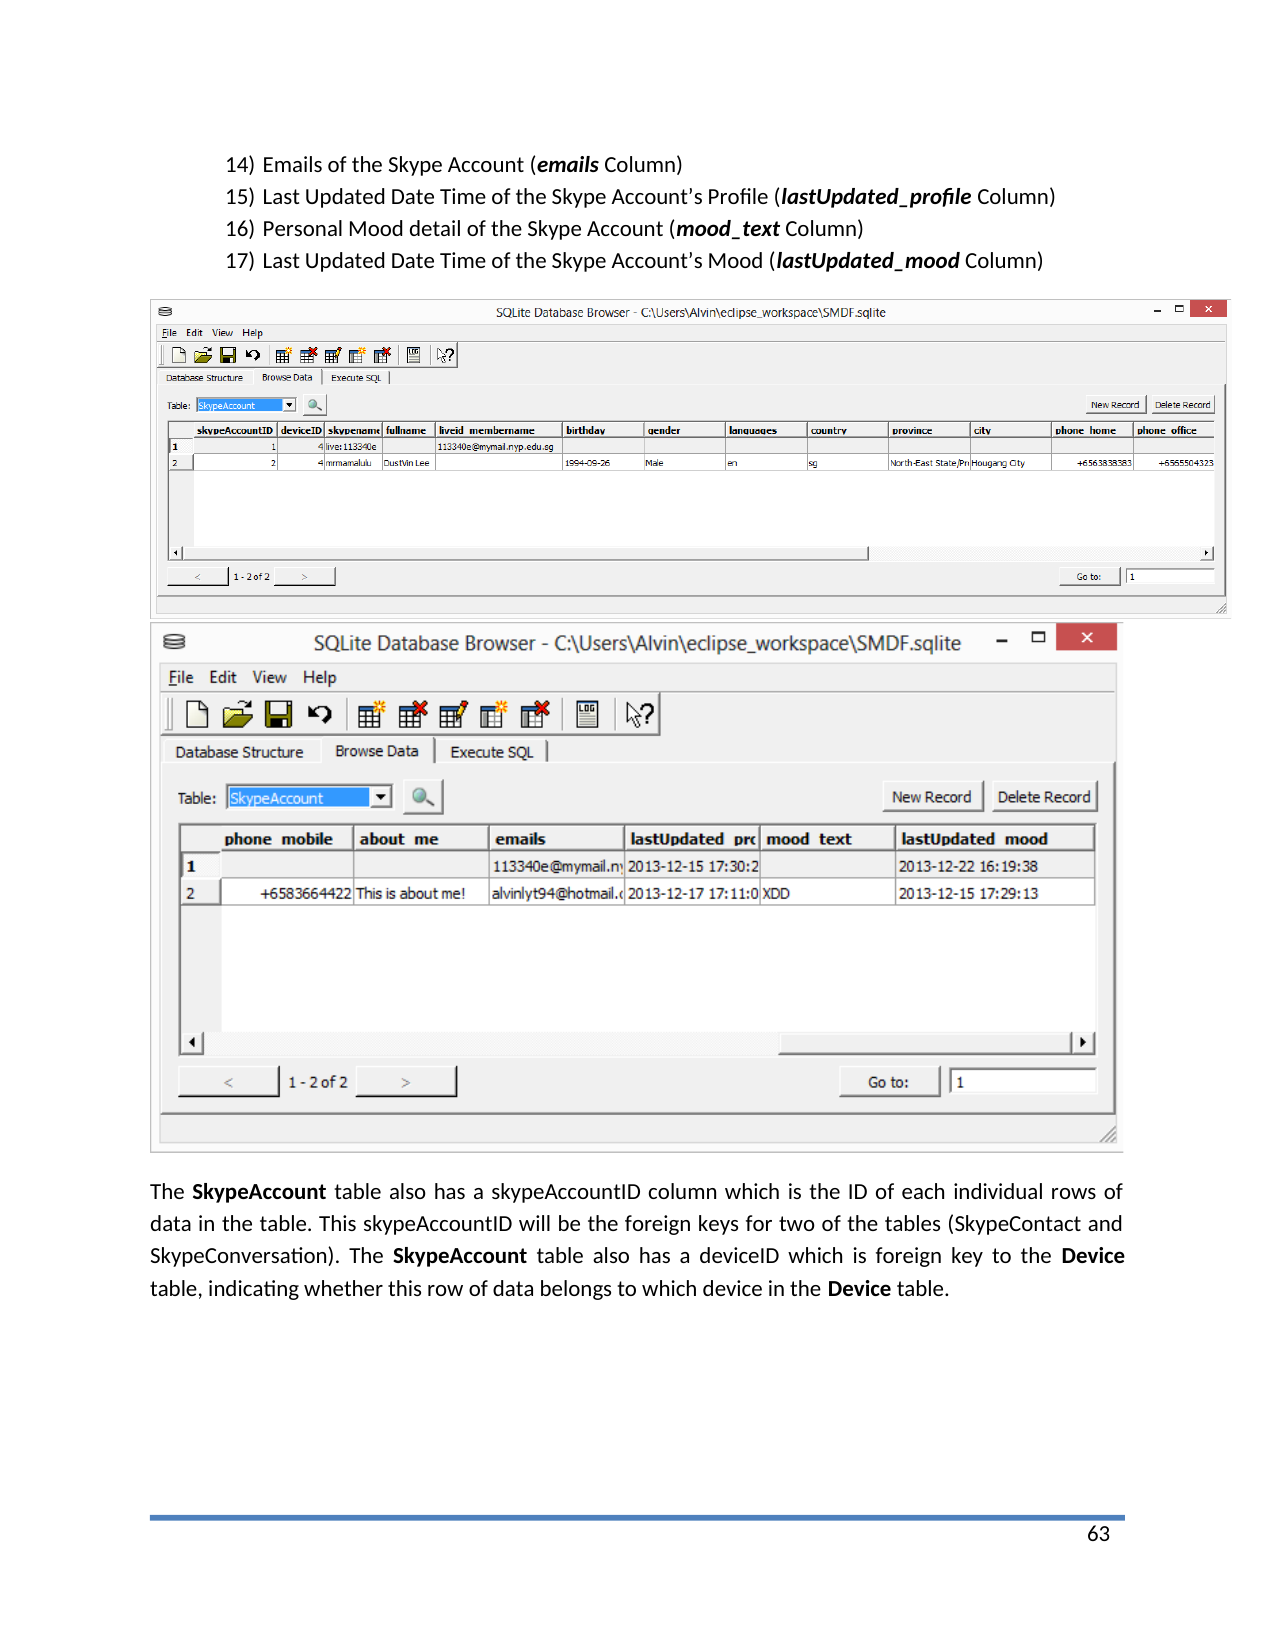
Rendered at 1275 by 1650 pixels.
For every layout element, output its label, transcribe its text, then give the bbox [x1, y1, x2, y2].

list Last Updated Date Time of the Skype Account’s Profile (lastUpdated_profile Column) [225, 182, 1125, 210]
list Personal Mood detail of the Skype Account (mood_text Column) [225, 214, 1125, 242]
picture [150, 299, 1232, 619]
list Last Updated Date Time of the Skype Account’s Mood (lastUpdated_mood Column) [225, 247, 1125, 274]
list Emails of the Skype Account (emails Column) [225, 150, 1125, 178]
picture [150, 622, 1124, 1153]
text The SkypeAccount table also has a skypeAccountID column which is the ID of each individual rows of data in the table. This skypeAccountID will be the foreign keys for two of the tables (SkypeContact and SkypeConversation). The SkypeAccount table also has a deviceID which is foreign key to the Device table, indicating whether this row of data belongs to which device in the Device table. [150, 1177, 1125, 1302]
